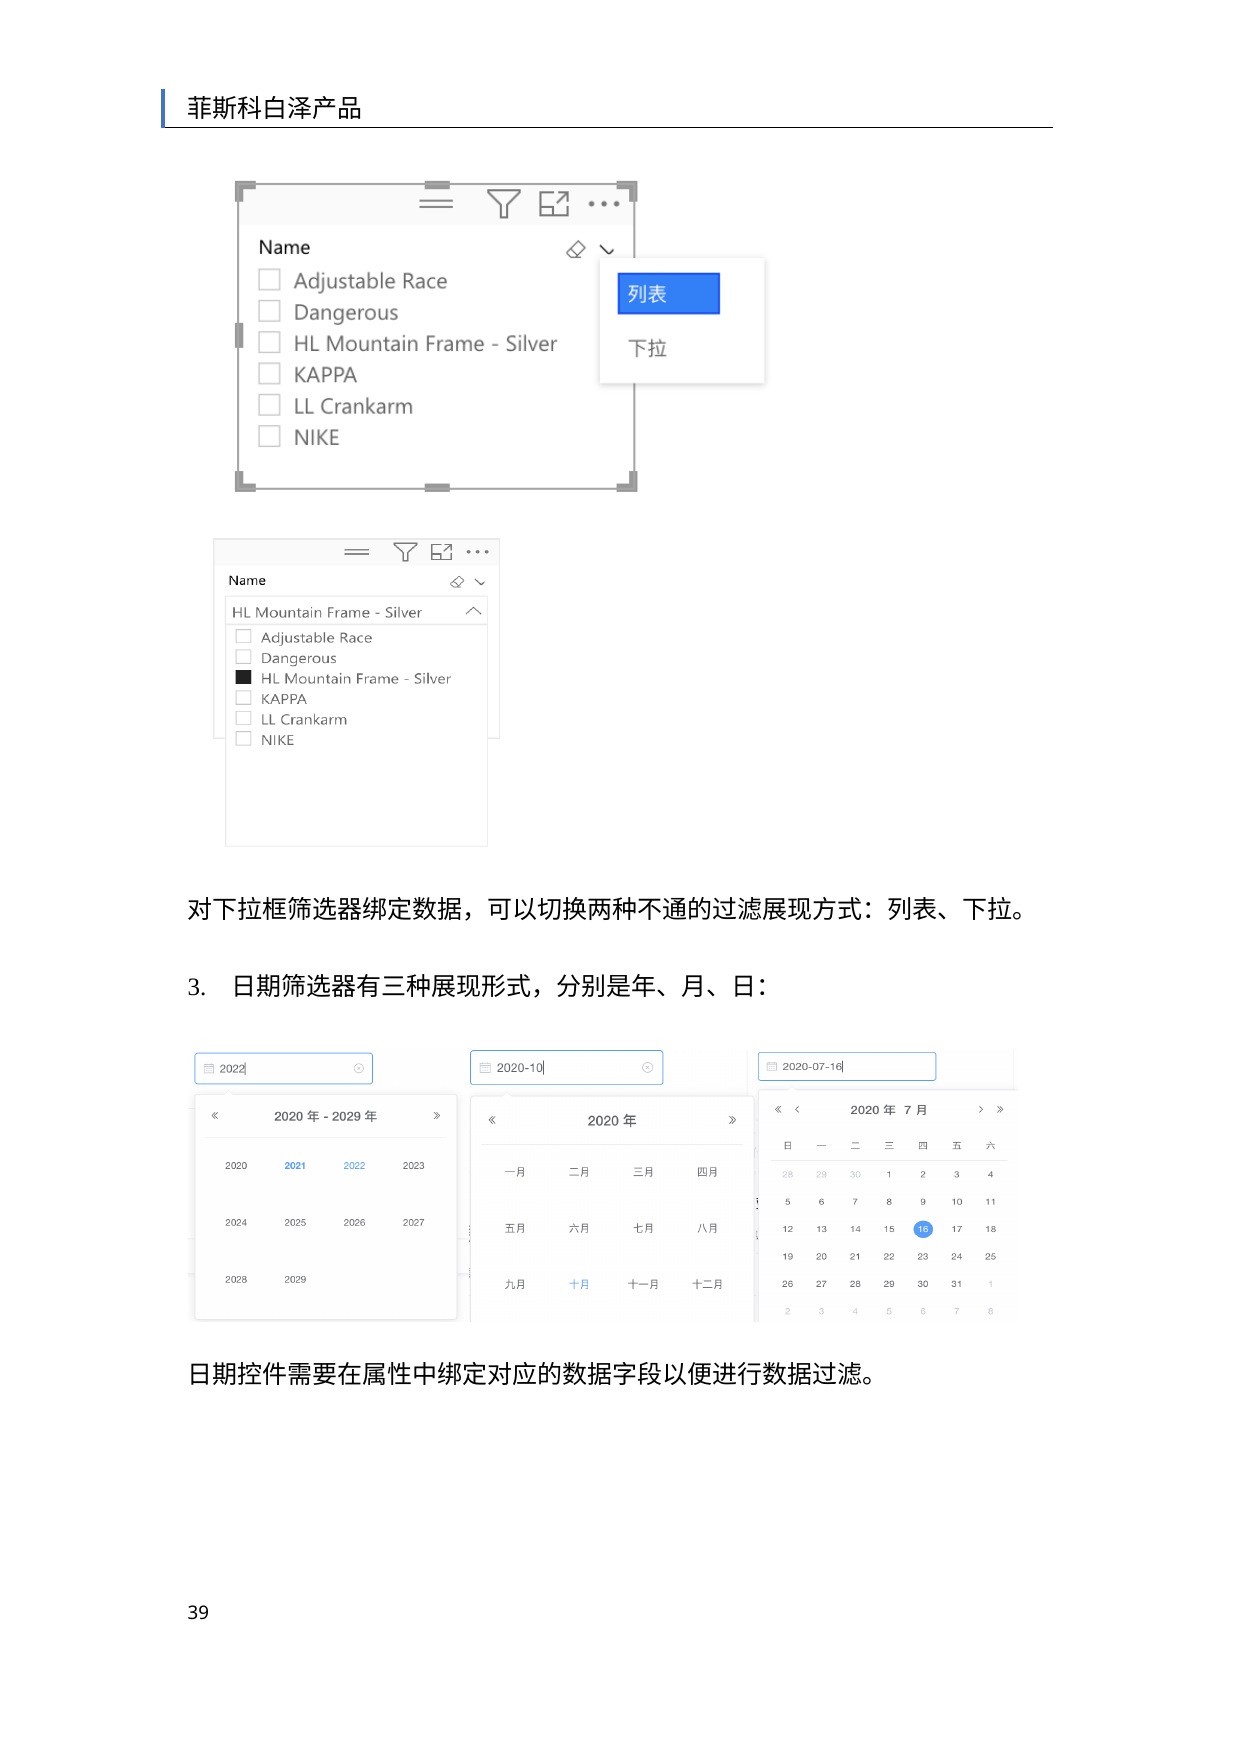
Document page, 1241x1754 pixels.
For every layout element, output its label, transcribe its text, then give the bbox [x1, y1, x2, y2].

text 日期控件需要在属性中绑定对应的数据字段以便进行数据过滤。 [187, 1340, 1053, 1405]
picture [187, 1047, 1018, 1322]
picture [187, 524, 545, 868]
text 对下拉框筛选器绑定数据，可以切换两种不通的过滤展现方式：列表、下拉。 [187, 875, 1053, 940]
picture [187, 160, 894, 517]
list 日期筛选器有三种展现形式，分别是年、月、日： [187, 952, 1053, 1017]
